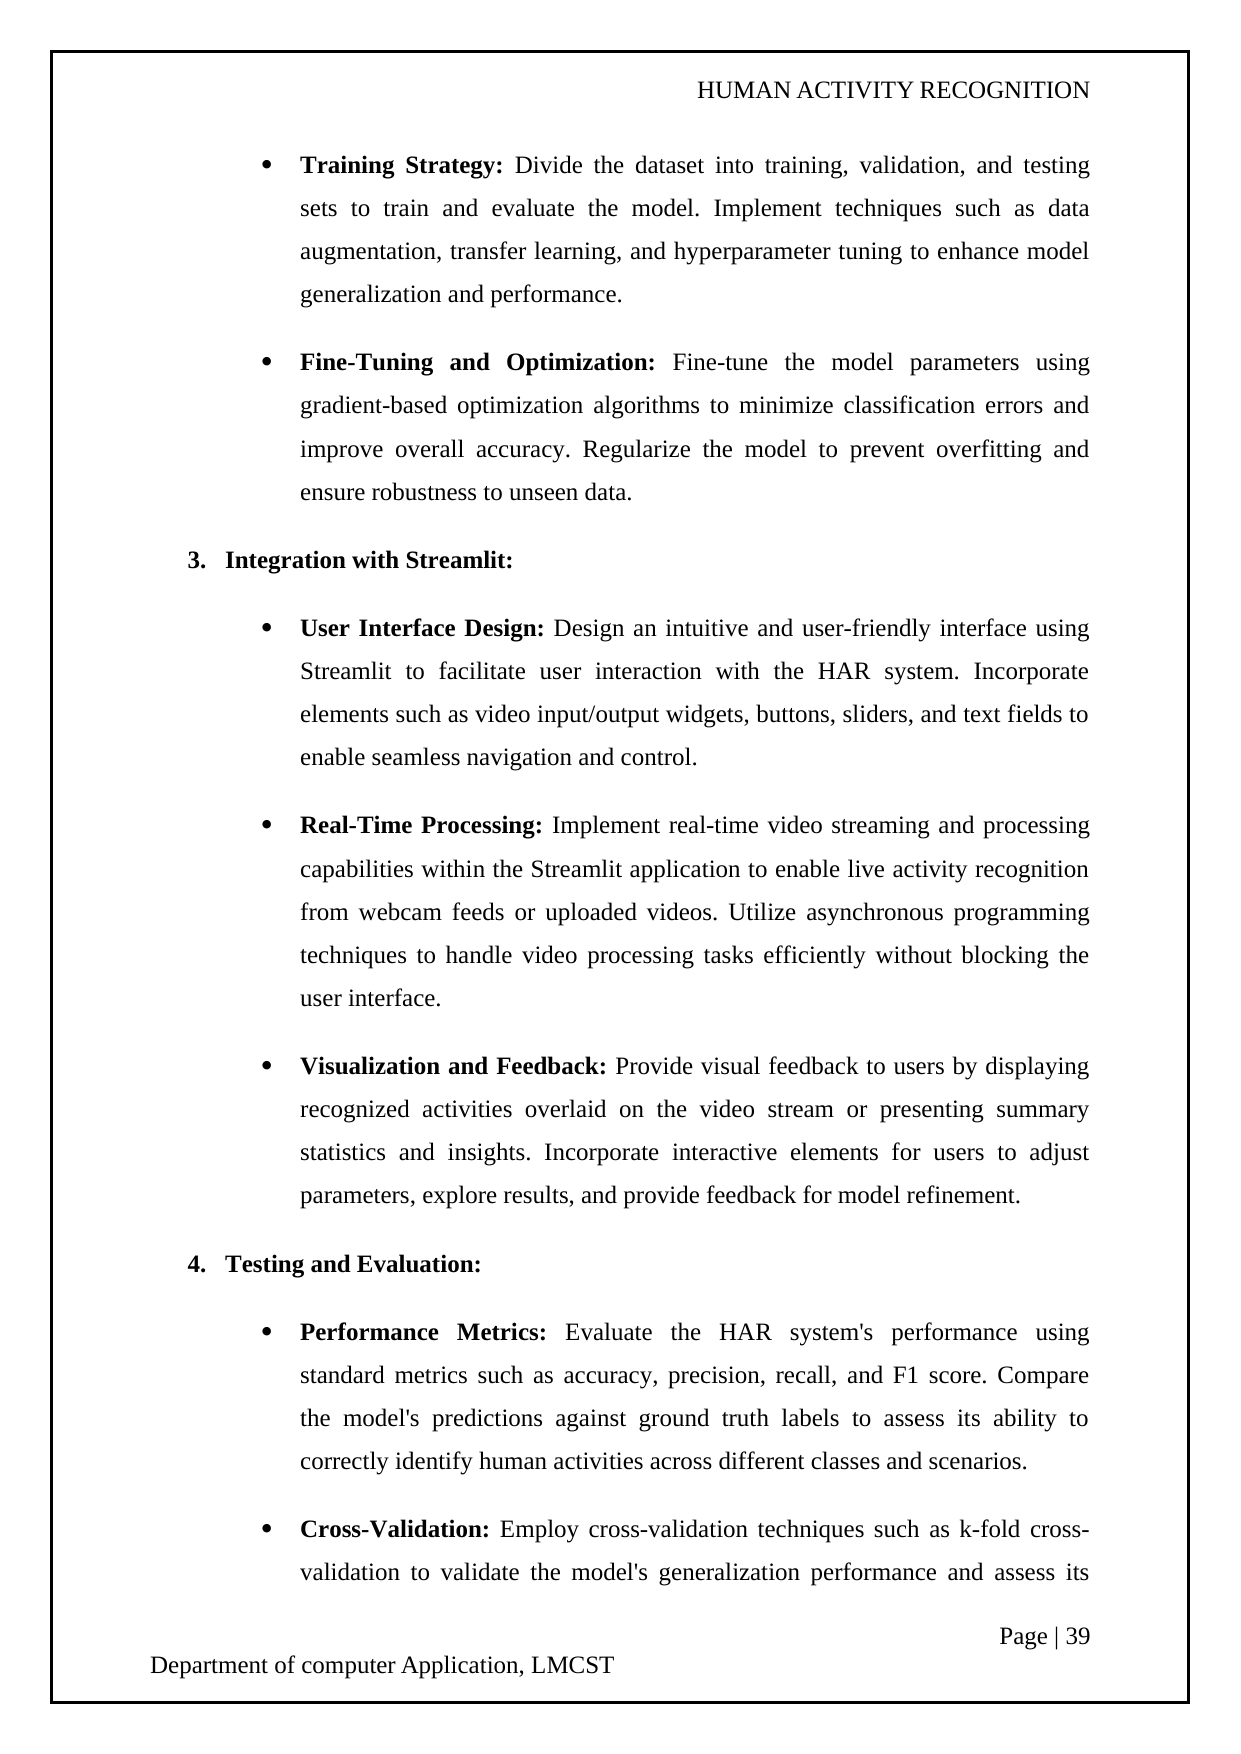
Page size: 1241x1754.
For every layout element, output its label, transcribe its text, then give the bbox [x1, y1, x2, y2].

list Fine-Tuning and Optimization: Fine-tune the model parameters using gradient-based optimization algorithms to minimize classification errors and improve overall accuracy. Regularize the model to prevent overfitting and ensure robustness to unseen data. [262, 347, 1090, 506]
list User Interface Design: Design an intuitive and user-friendly interface using Streamlit to facilitate user interaction with the HAR system. Incorporate elements such as video input/output widgets, buttons, sliders, and text fields to enable seamless navigation and control. [262, 613, 1090, 771]
list Training Strategy: Divide the dataset into training, validation, and testing sets to train and evaluate the model. Implement techniques such as data augmentation, transfer learning, and hyperparameter tuning to enhance model generalization and performance. [262, 150, 1090, 308]
list Real-Time Processing: Implement real-time video streaming and processing capabilities within the Streamlit application to enable live activity recognition from webcam feeds or uploaded videos. Utilize asynchronous programming techniques to handle video processing tasks efficiently without blocking the user interface. [262, 811, 1090, 1012]
list Visualization and Feedback: Provide visual feedback to users by displaying recognized activities overlaid on the video stream or presenting summary statistics and insights. Incorporate interactive elements for users to adjust parameters, explore results, and provide feedback for model refinement. [262, 1051, 1090, 1209]
list Performance Metrics: Evaluate the HAR system's performance using standard metrics such as accuracy, precision, recall, and F1 score. Compare the model's predictions against ground truth labels to assess its ability to correctly identify human activities across different classes and scenarios. [262, 1317, 1090, 1475]
list Testing and Evaluation: [187, 1249, 1090, 1277]
list Integration with Streamlit: [187, 545, 1090, 574]
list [262, 1514, 1090, 1586]
